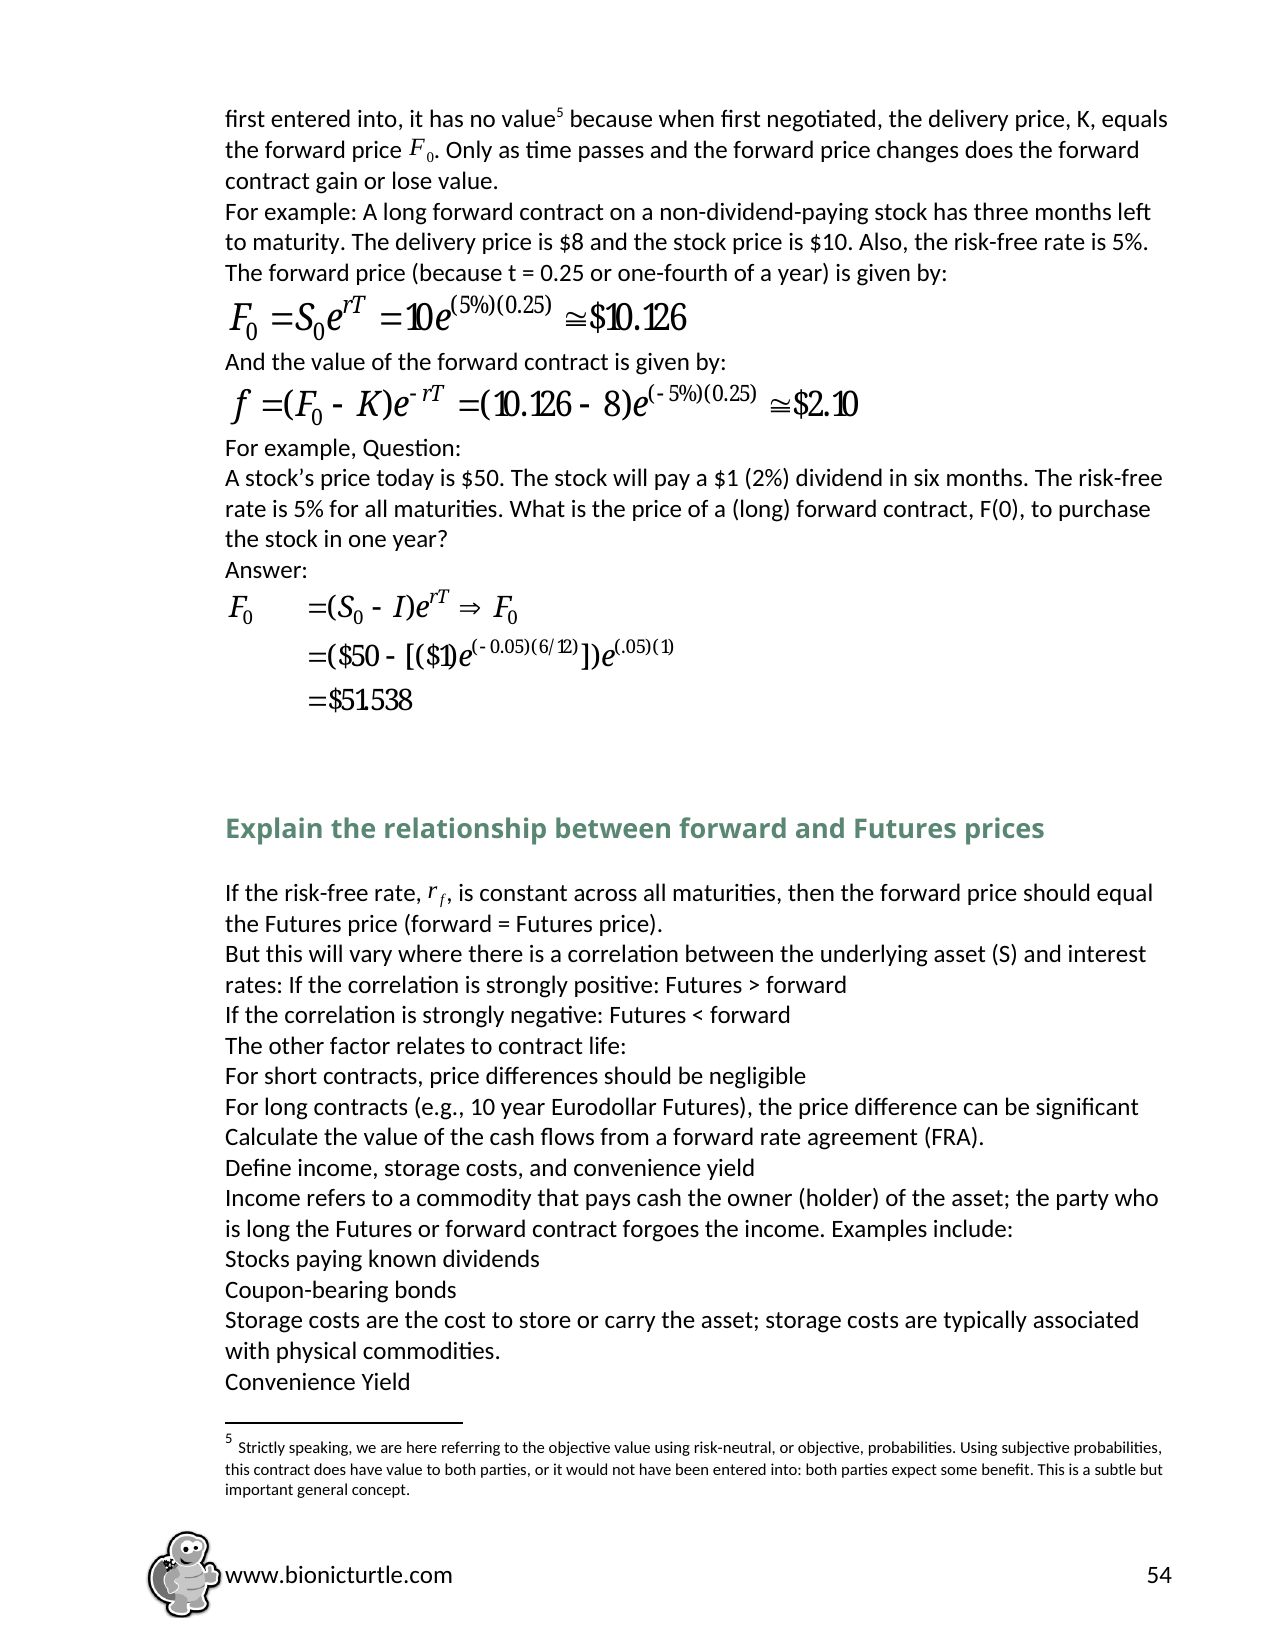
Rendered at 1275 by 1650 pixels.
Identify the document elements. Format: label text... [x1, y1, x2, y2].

text But this will vary where there is a correlation between the underlying asset (S) and interest rates: If the correlation is strongly positive: Futures > forward [225, 938, 1172, 999]
text Storage costs are the cost to store or carry the asset; storage costs are typically associated with physical commodities. [225, 1305, 1172, 1366]
text For short contracts, price differences should be negligible [225, 1061, 1172, 1091]
text Calculate the value of the cash flows from a forward rate agreement (FRA). [225, 1122, 1172, 1152]
text Convenience Yield [225, 1366, 1172, 1396]
text And the value of the forward contract is given by: [225, 346, 1172, 377]
text For long contracts (e.g., 10 year Eurodollar Futures), the price difference can be significant [225, 1091, 1172, 1122]
text If the risk-free rate, , is constant across all maturities, then the forward price should equal the Futures price (forward = Futures price). [225, 877, 1172, 938]
text Income refers to a commodity that pays cash the owner (holder) of the asset; the party who is long the Futures or forward contract forgoes the income. Examples include: [225, 1183, 1172, 1244]
text For example, Question: [225, 432, 1172, 462]
text For example: A long forward contract on a non-dividend-paying stock has three months left to maturity. The delivery price is $8 and the stock price is $10. Also, the risk-free rate is 5%. [225, 196, 1172, 257]
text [225, 103, 1172, 196]
text Answer: [225, 554, 1172, 584]
text The forward price (because t = 0.25 or one-fourth of a year) is given by: [225, 257, 1172, 287]
text Define income, storage costs, and convenience yield [225, 1152, 1172, 1183]
subtitle Explain the relationship between forward and Futures prices [225, 809, 1172, 846]
text Coupon-bearing bonds [225, 1274, 1172, 1305]
text Stocks paying known dividends [225, 1244, 1172, 1274]
text The other factor relates to contract life: [225, 1030, 1172, 1061]
text If the correlation is strongly negative: Futures < forward [225, 999, 1172, 1030]
text A stock’s price today is $50. The stock will pay a $1 (2%) dividend in six months. The risk-free rate is 5% for all maturities. What is the price of a (long) forward contract, F(0), to purchase the stock in one year? [225, 462, 1172, 554]
